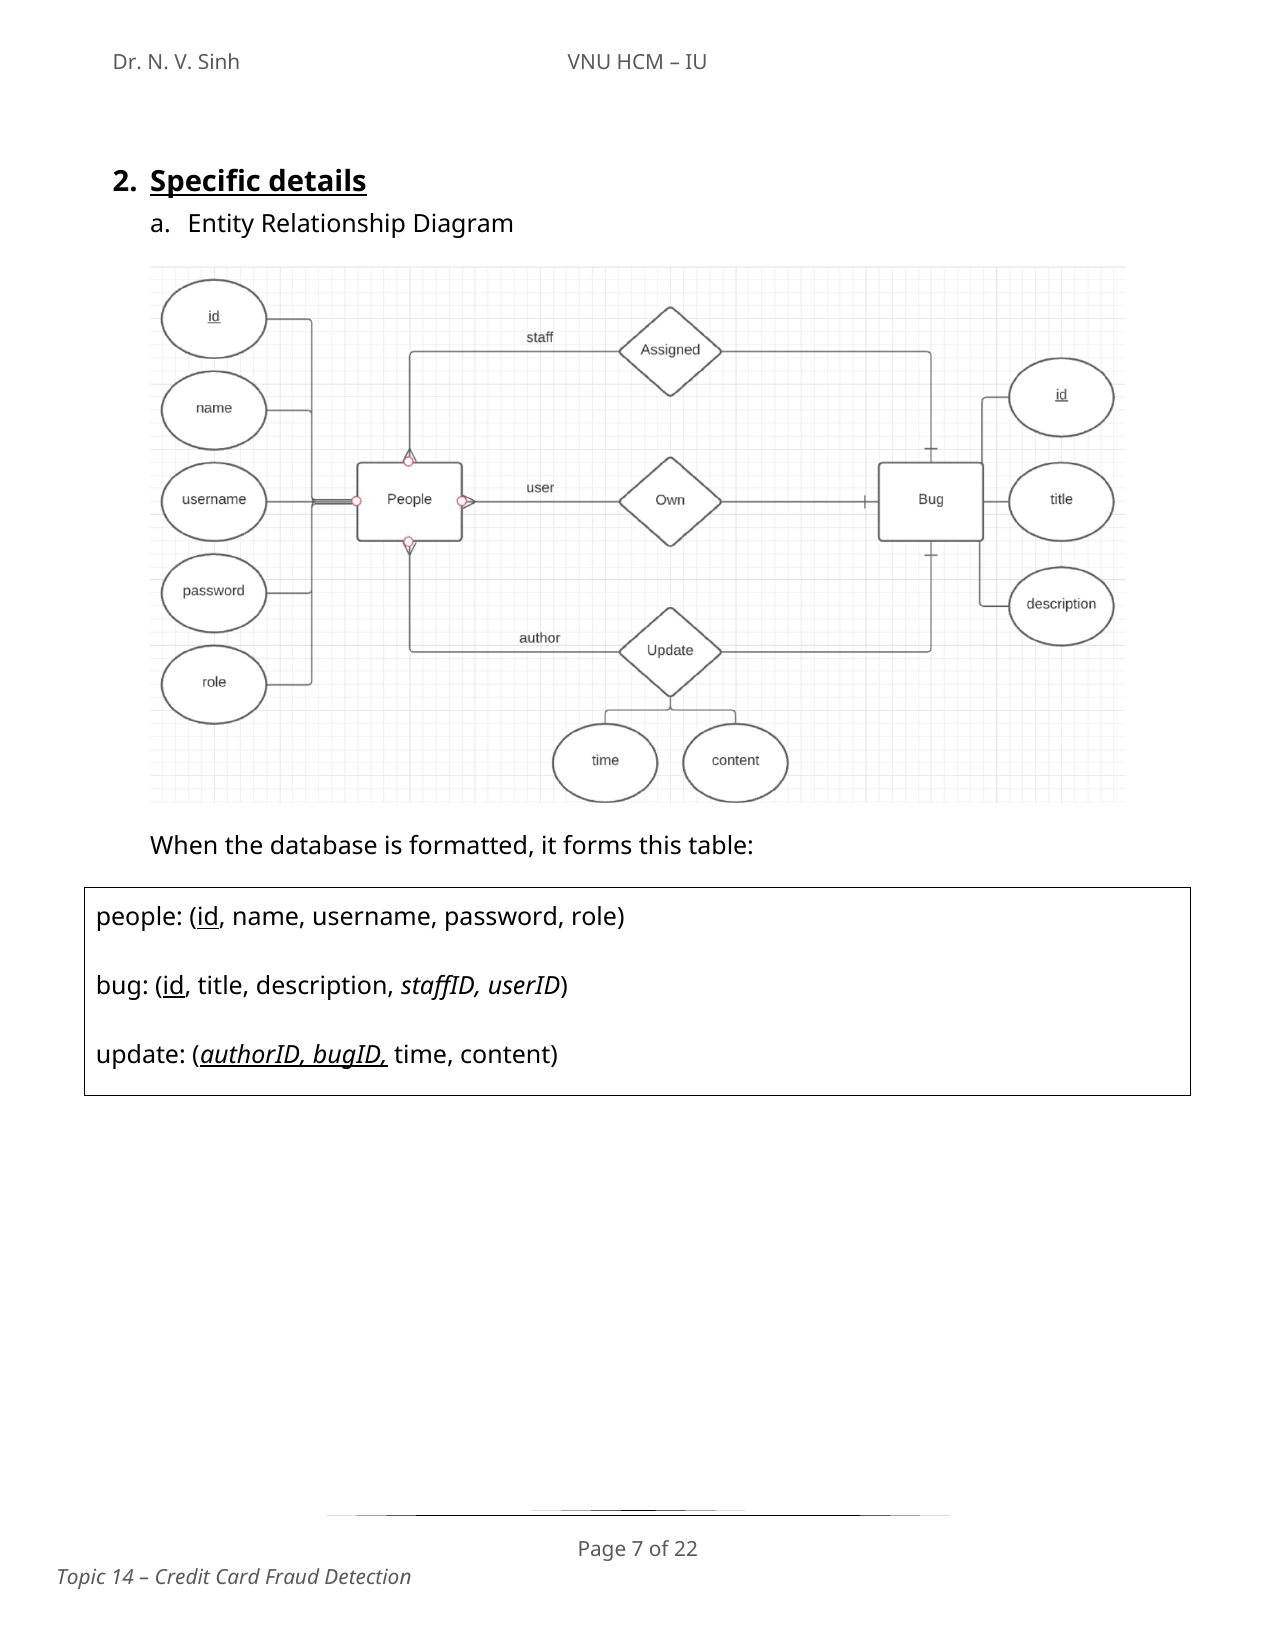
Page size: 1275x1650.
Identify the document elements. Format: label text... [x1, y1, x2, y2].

list Specific details [112, 160, 1125, 200]
table_cell update: (authorID, bugID, time, content) [85, 1026, 1190, 1095]
text When the database is formatted, it forms this table: [150, 827, 1125, 861]
table_cell bug: (id, title, description, staffID, userID) [85, 957, 1190, 1026]
table_header people: (id, name, username, password, role) [85, 888, 1190, 957]
picture [150, 266, 1125, 803]
list Entity Relationship Diagram [150, 206, 1125, 240]
